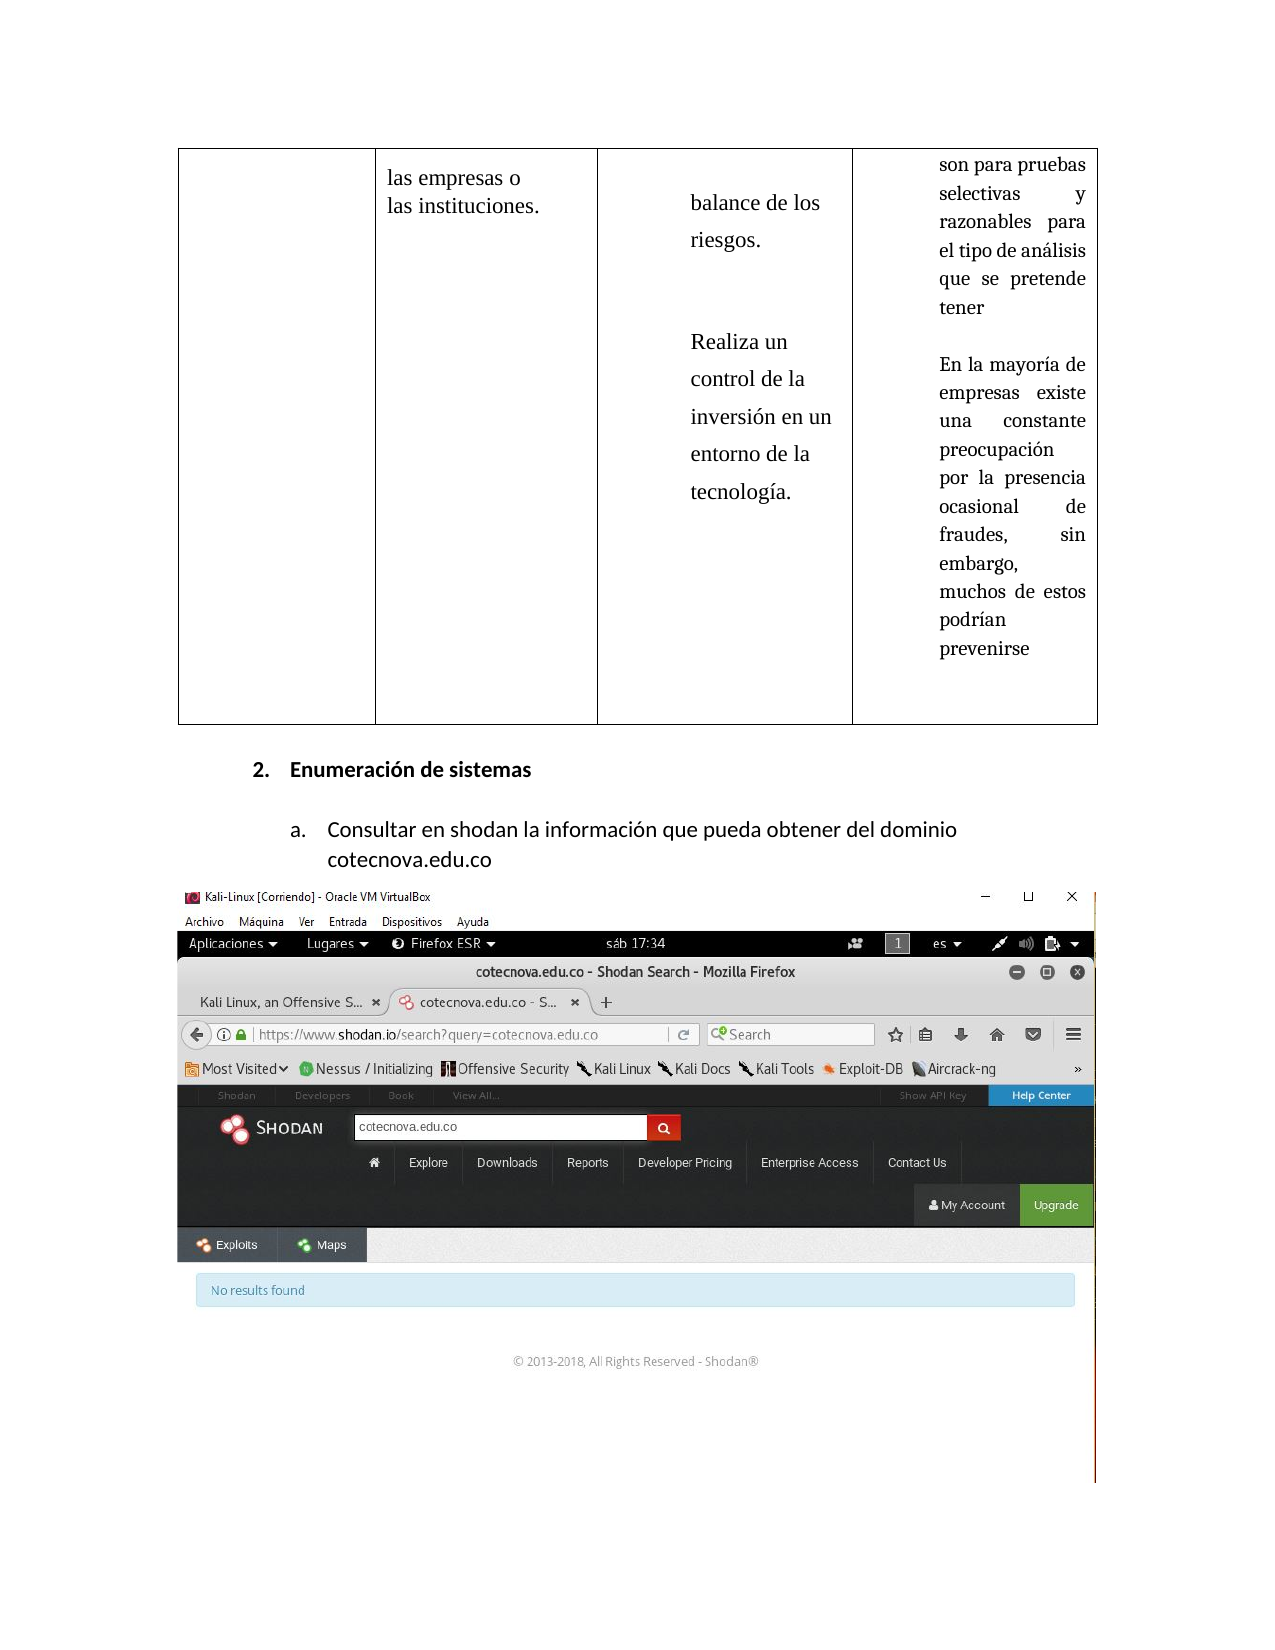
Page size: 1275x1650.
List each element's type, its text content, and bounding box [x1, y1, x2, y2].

picture [177, 892, 1096, 1483]
list Consultar en shodan la información que pueda obtener del dominio cotecnova.edu.co [290, 815, 1098, 873]
list Enumeración de sistemas [252, 755, 1098, 783]
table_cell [376, 149, 597, 724]
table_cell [598, 149, 852, 724]
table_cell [853, 149, 1097, 724]
